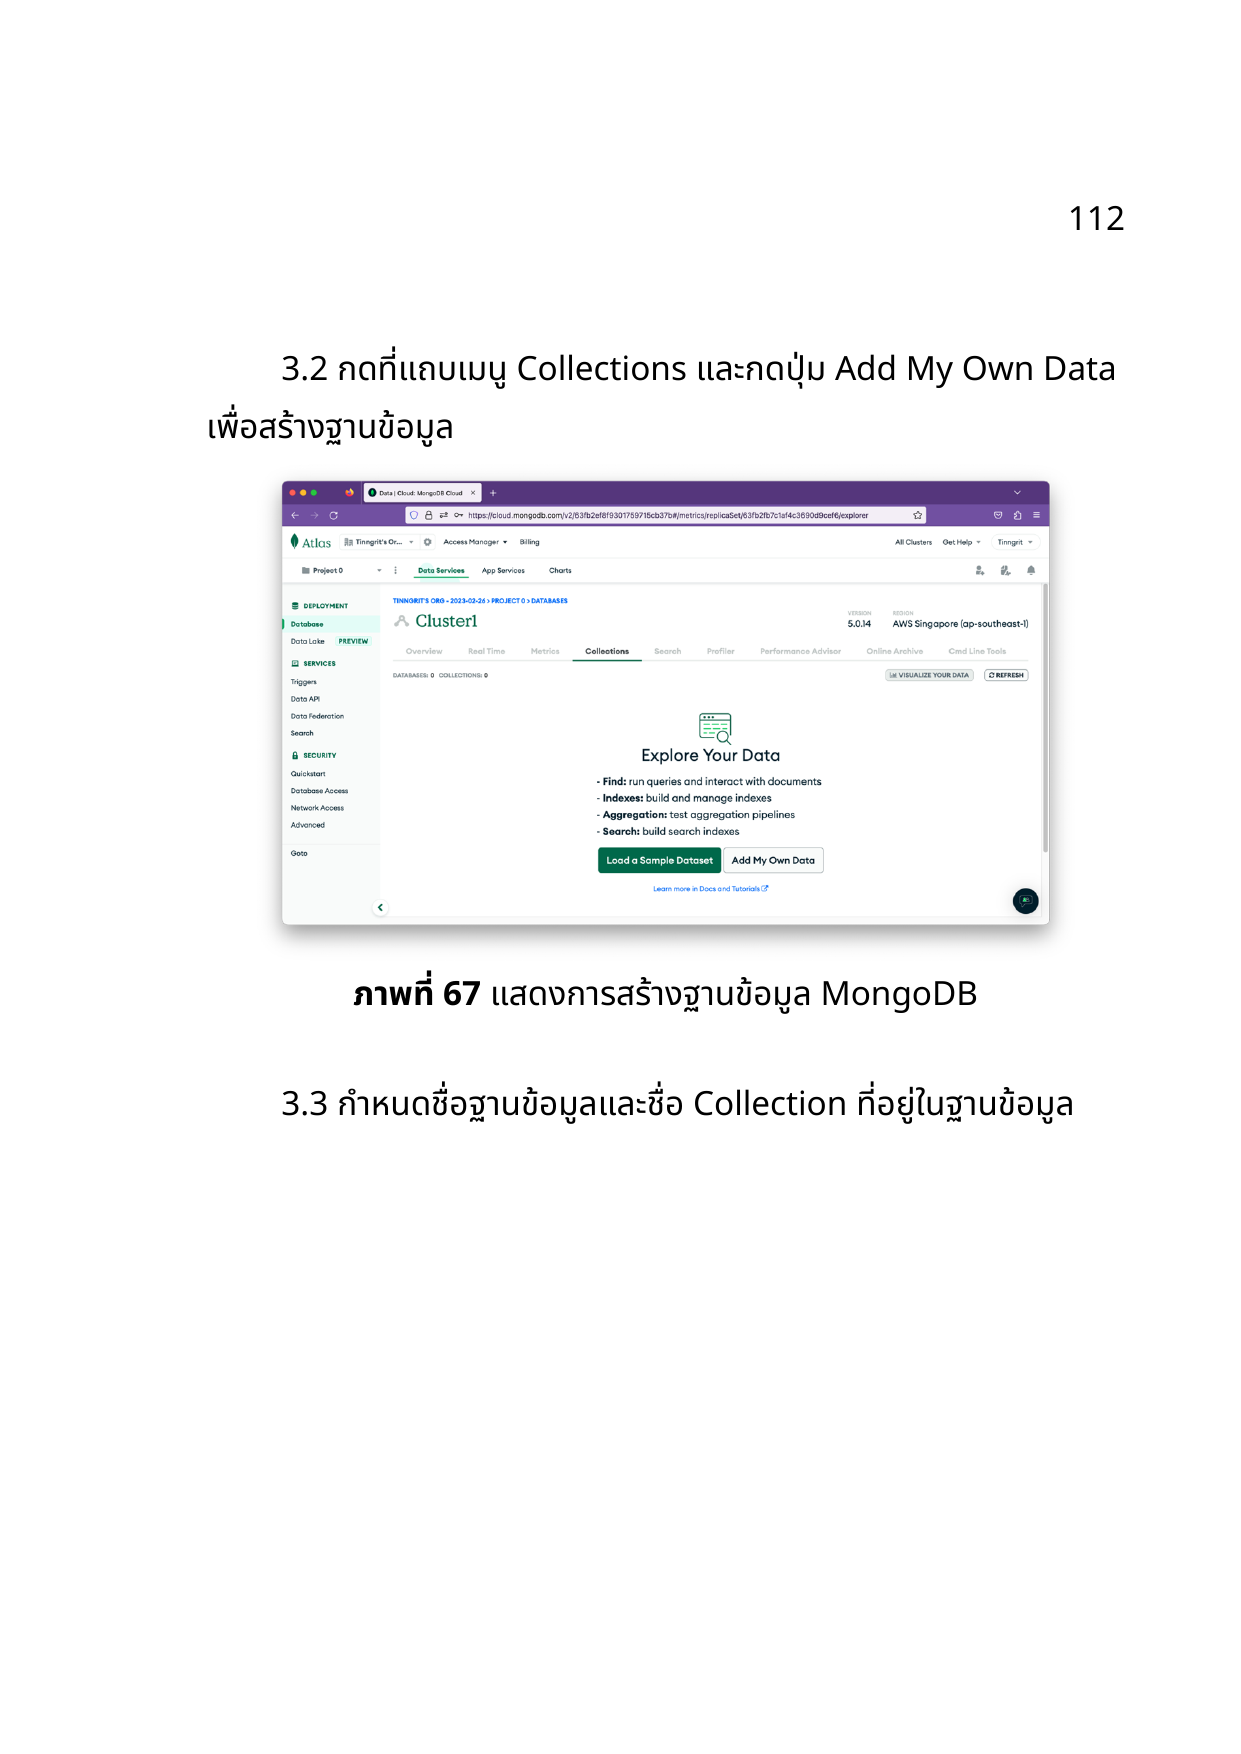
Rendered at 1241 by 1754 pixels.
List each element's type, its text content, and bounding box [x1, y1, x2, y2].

text ภาพที่ 67 แสดงการสร้างฐานข้อมูล MongoDB [206, 970, 1125, 1021]
picture [252, 460, 1079, 964]
text 3.3 กำหนดชื่อฐานข้อมูลและชื่อ Collection ที่อยู่ในฐานข้อมูล [281, 1080, 1125, 1131]
text 3.2 กดที่แถบเมนู Collections และกดปุ่ม Add My Own Data เพื่อสร้างฐานข้อมูล [206, 345, 1125, 453]
